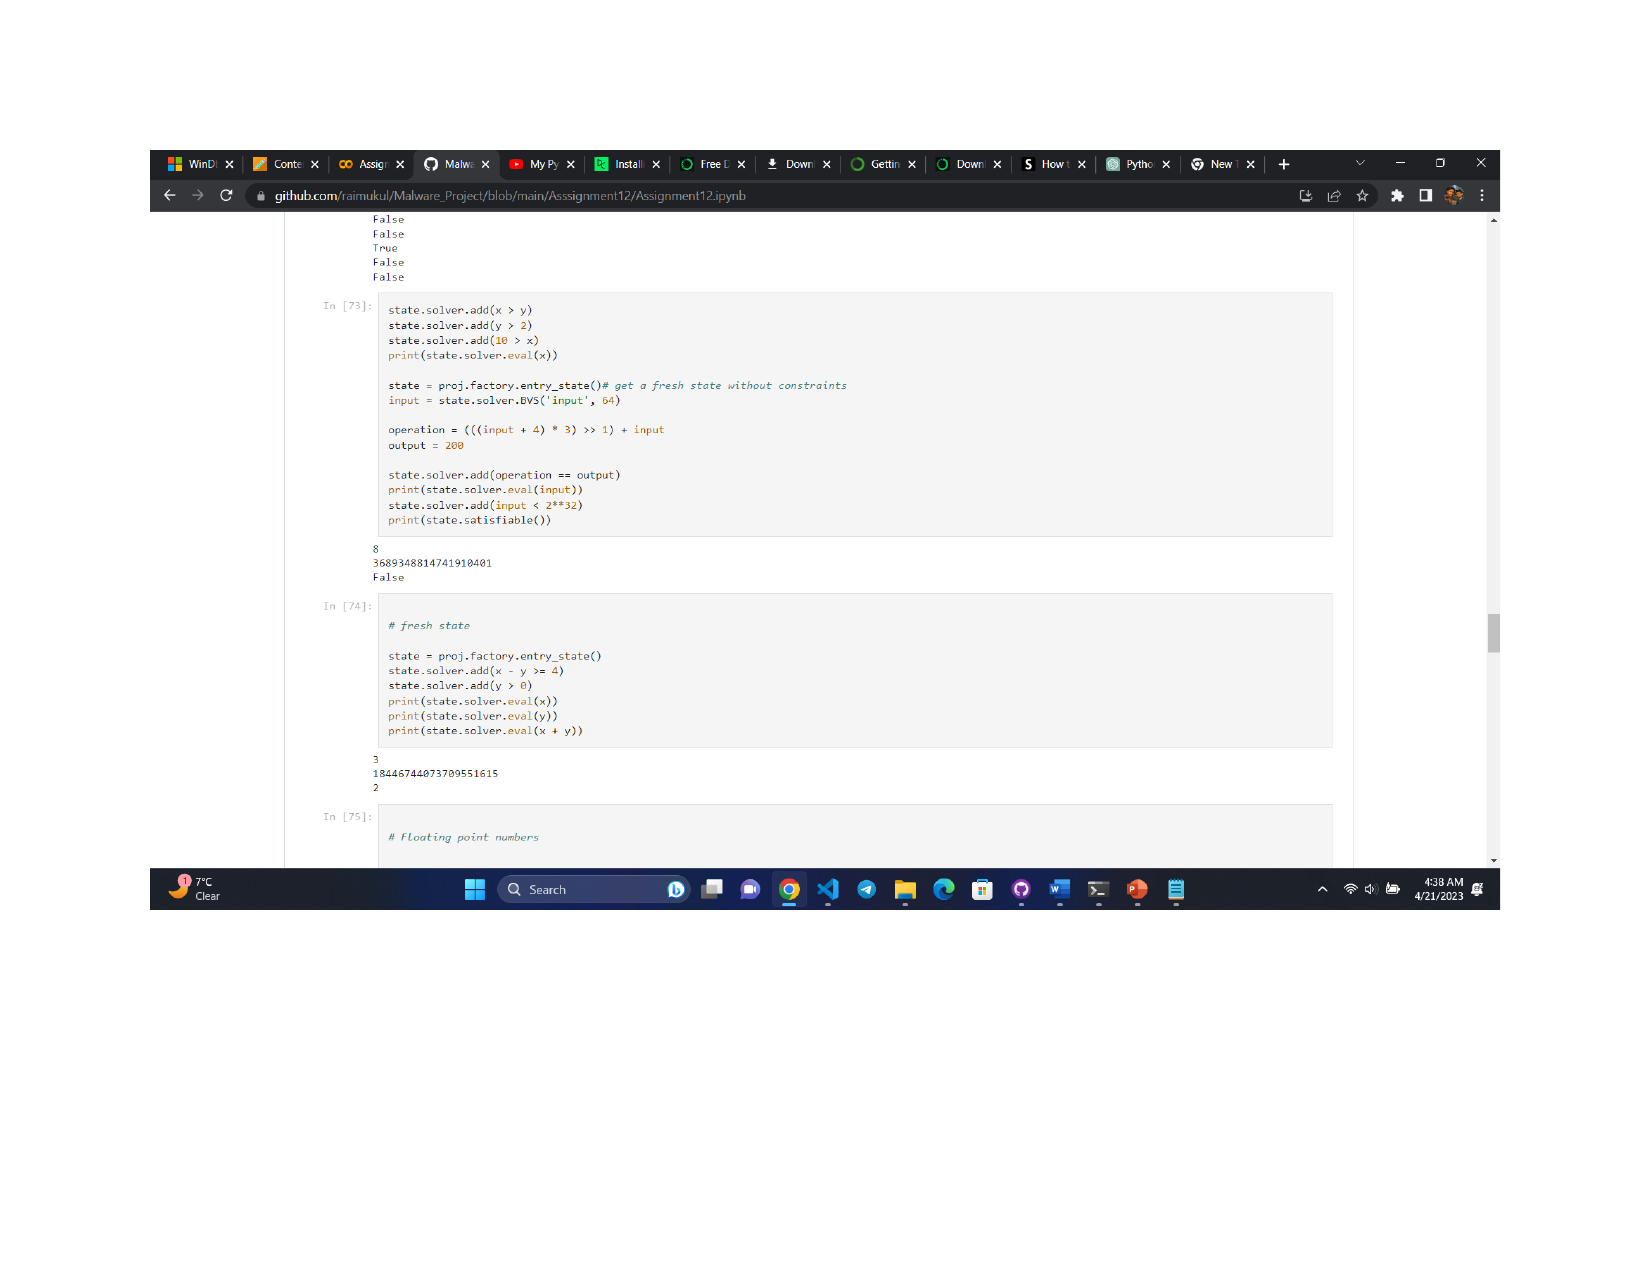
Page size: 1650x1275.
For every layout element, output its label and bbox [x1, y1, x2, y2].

picture [150, 150, 1500, 910]
